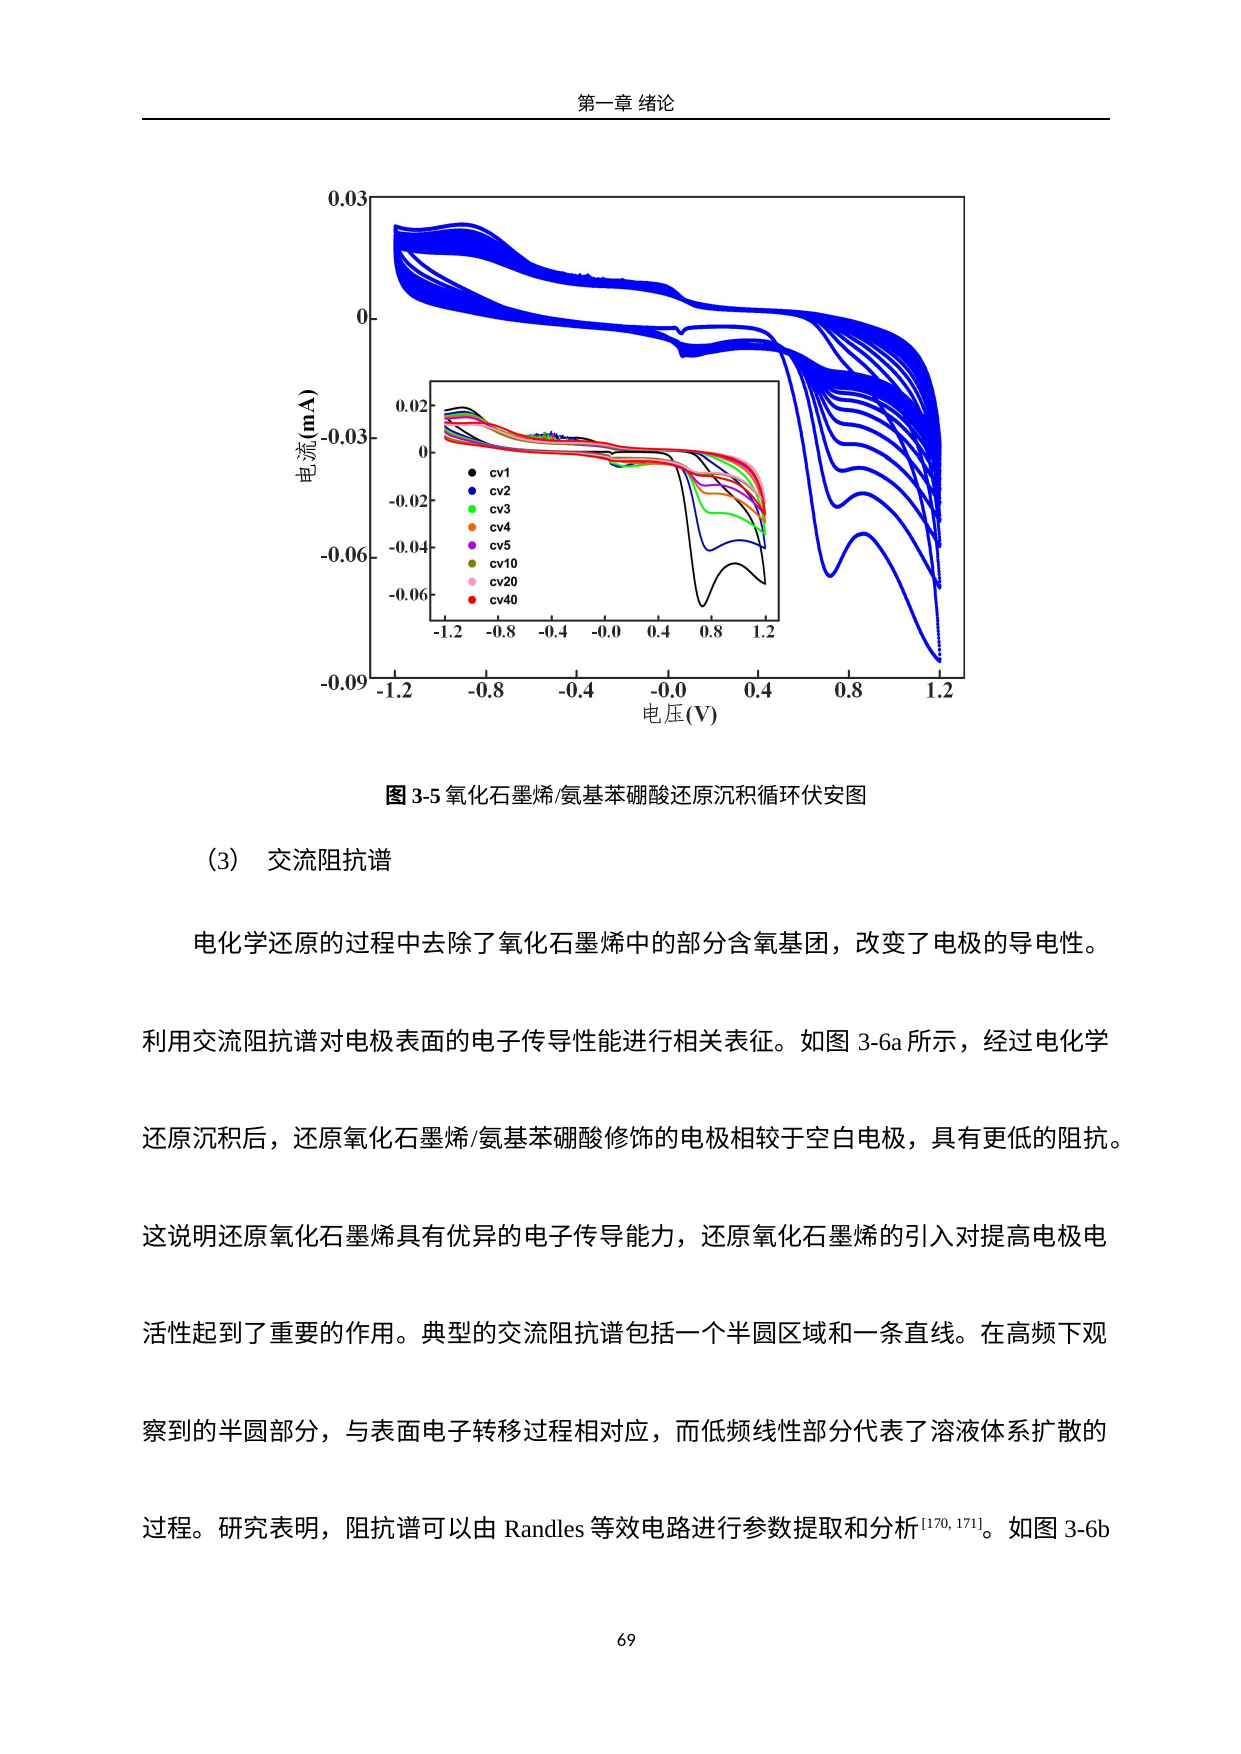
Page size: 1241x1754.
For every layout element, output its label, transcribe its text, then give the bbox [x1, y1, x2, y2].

picture [287, 179, 965, 738]
list 交流阻抗谱 [192, 826, 1110, 891]
text 图3-5氧化石墨烯/氨基苯硼酸还原沉积循环伏安图 [142, 778, 1110, 811]
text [142, 909, 1110, 1559]
